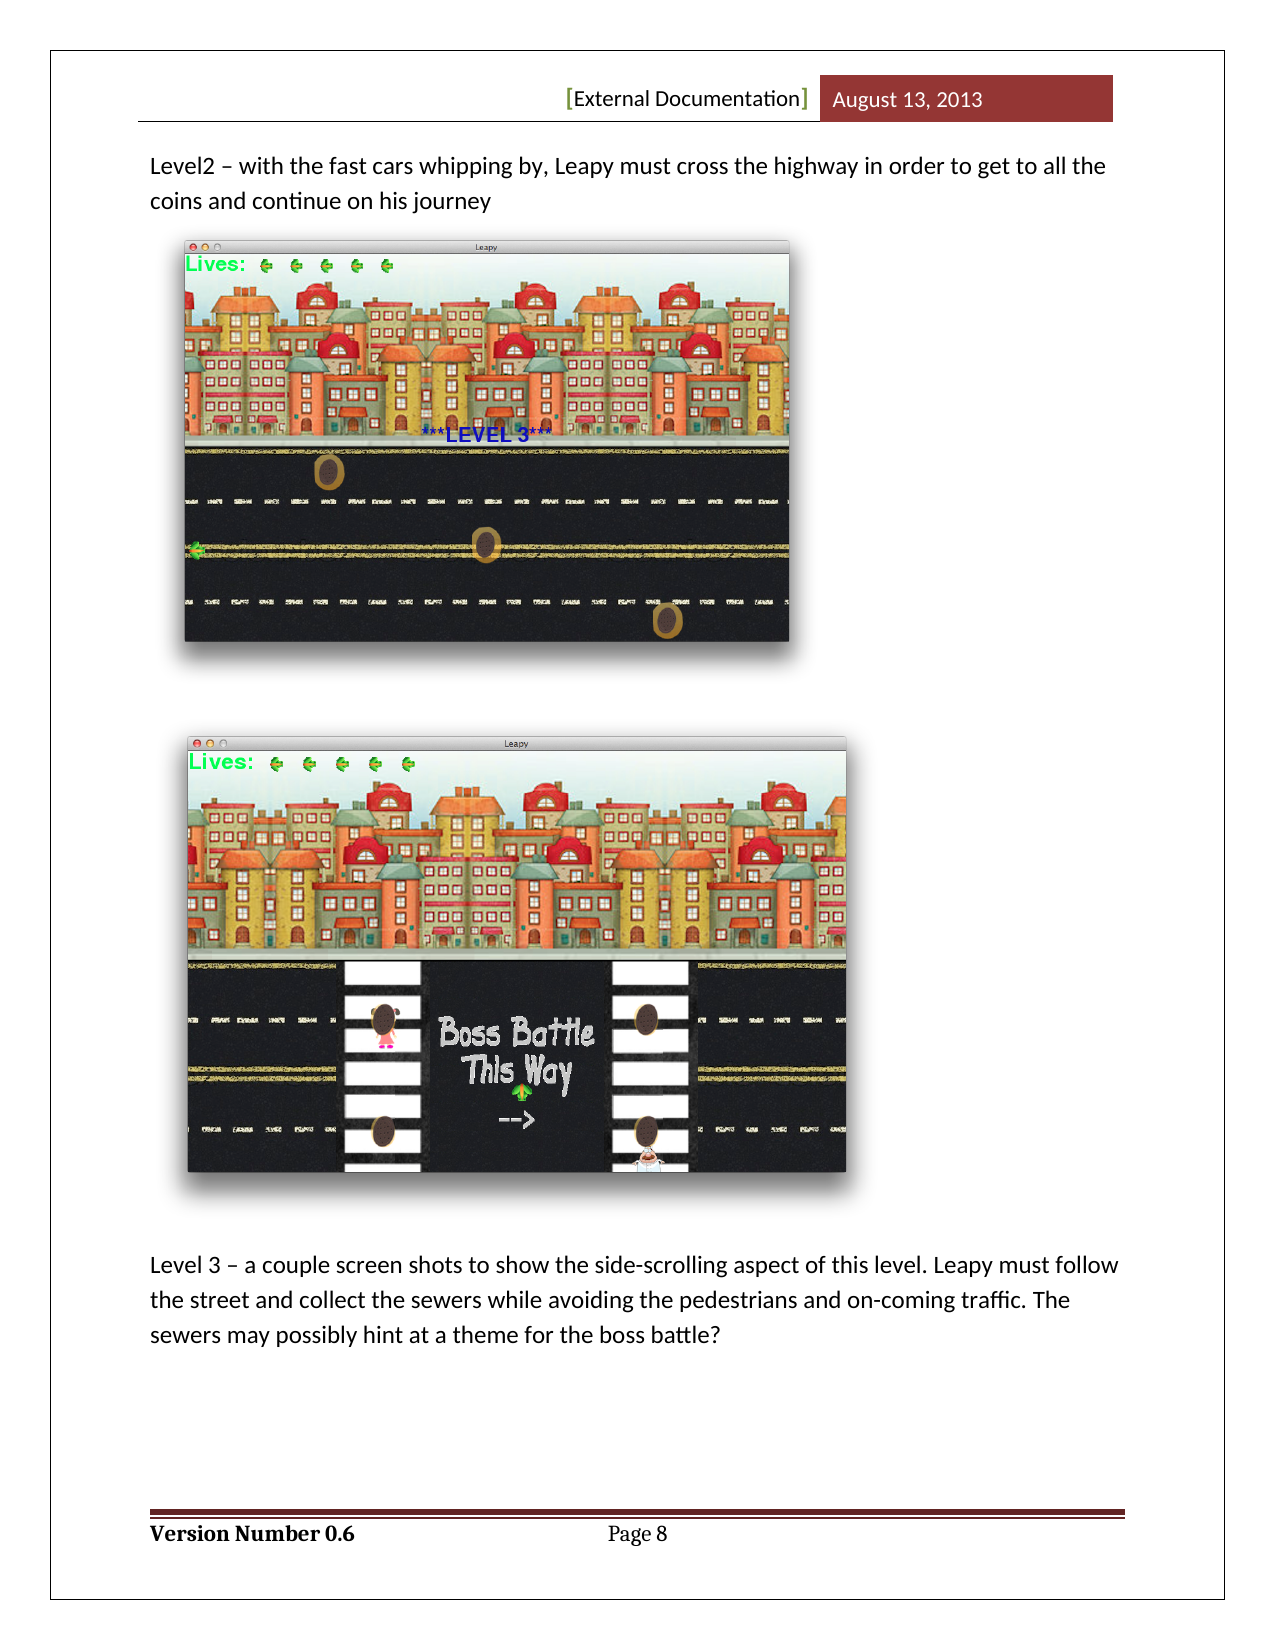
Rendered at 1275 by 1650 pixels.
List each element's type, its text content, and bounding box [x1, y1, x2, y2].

picture [150, 219, 823, 689]
picture [150, 713, 883, 1224]
text Level 3 – a couple screen shots to show the side-scrolling aspect of this level. Leapy must follow the street and collect the sewers while avoiding the pedestrians and on-coming traffic. The sewers may possibly hint at a theme for the boss battle? [150, 1249, 1125, 1349]
